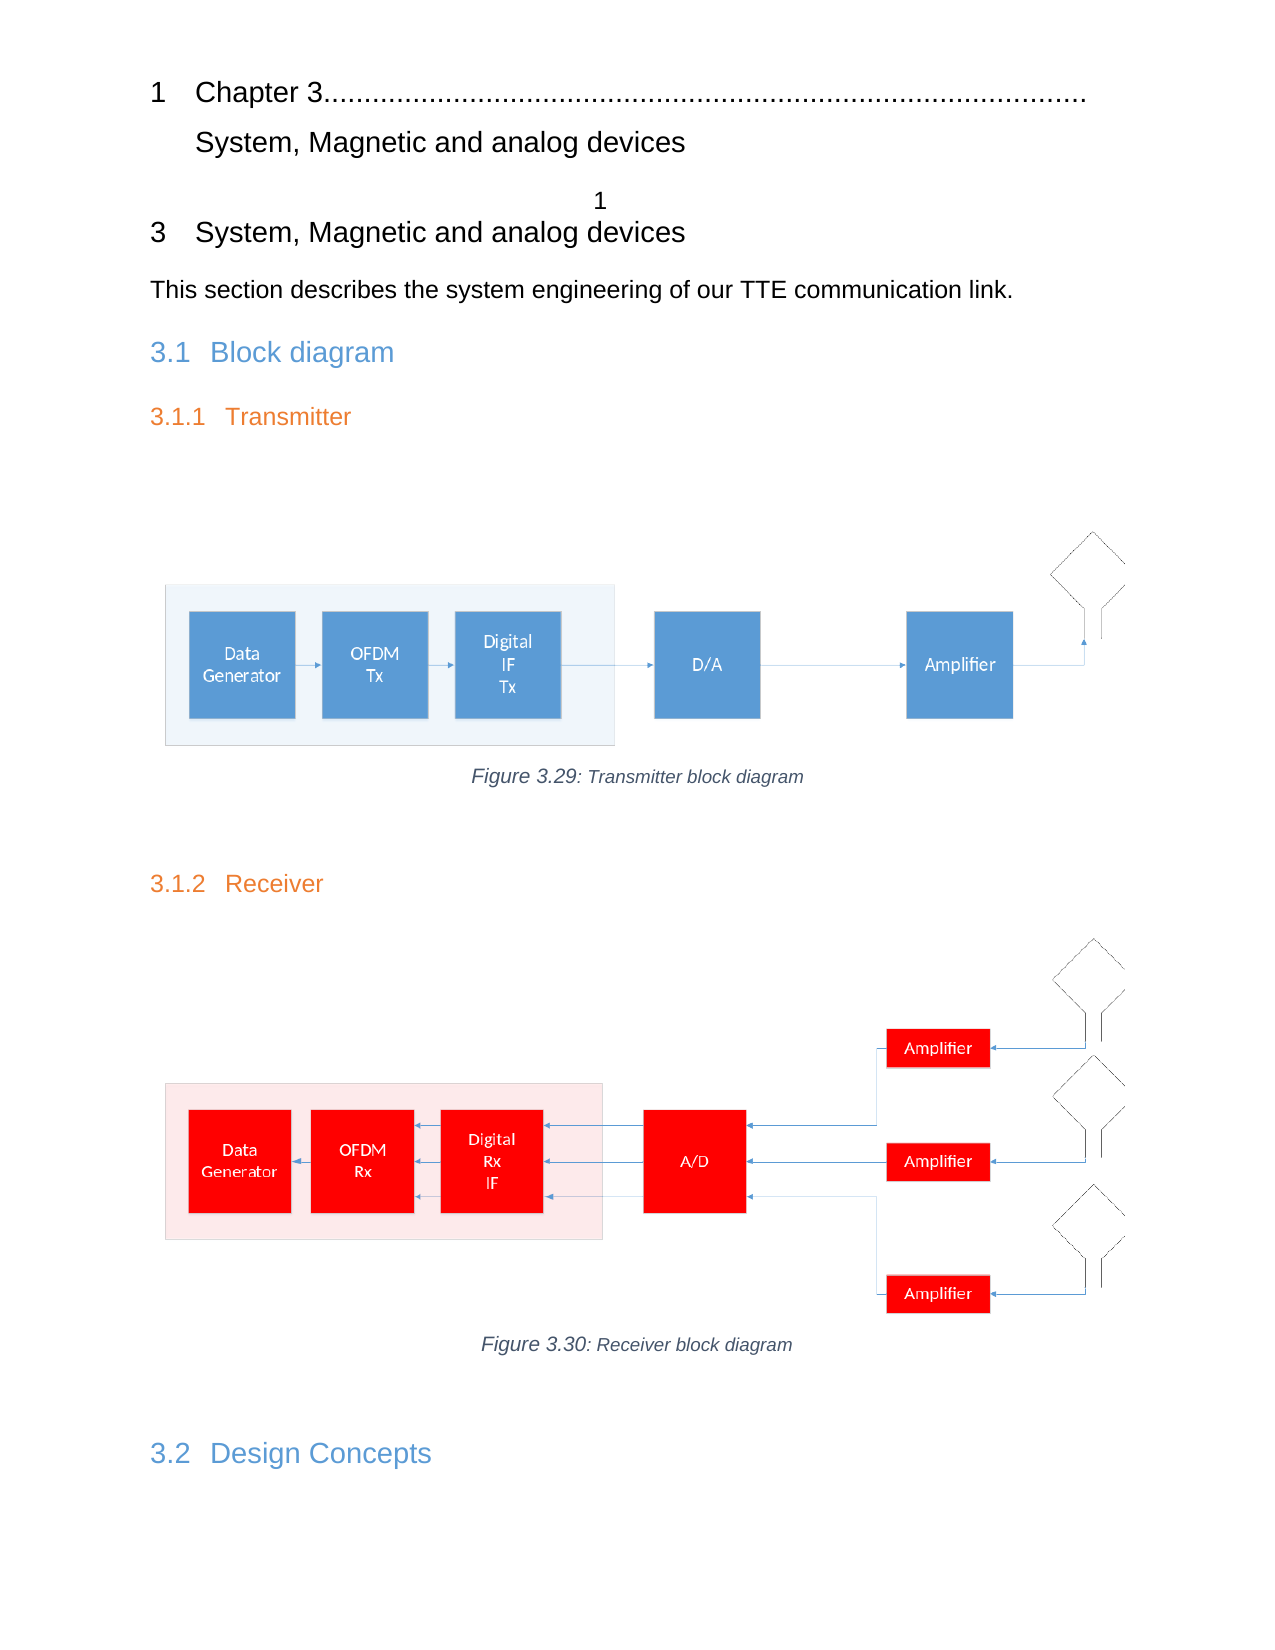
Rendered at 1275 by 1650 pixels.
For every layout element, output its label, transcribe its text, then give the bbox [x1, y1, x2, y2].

text This section describes the system engineering of our TTE communication link. [150, 276, 1125, 304]
subtitle Receiver [150, 868, 1125, 897]
subtitle Block diagram [150, 335, 1125, 369]
subtitle System, Magnetic and analog devices [150, 215, 1125, 248]
table_header [150, 522, 1125, 764]
table_header [150, 928, 1125, 1332]
subtitle Design Concepts [150, 1436, 1125, 1470]
subtitle Transmitter [150, 402, 1125, 431]
